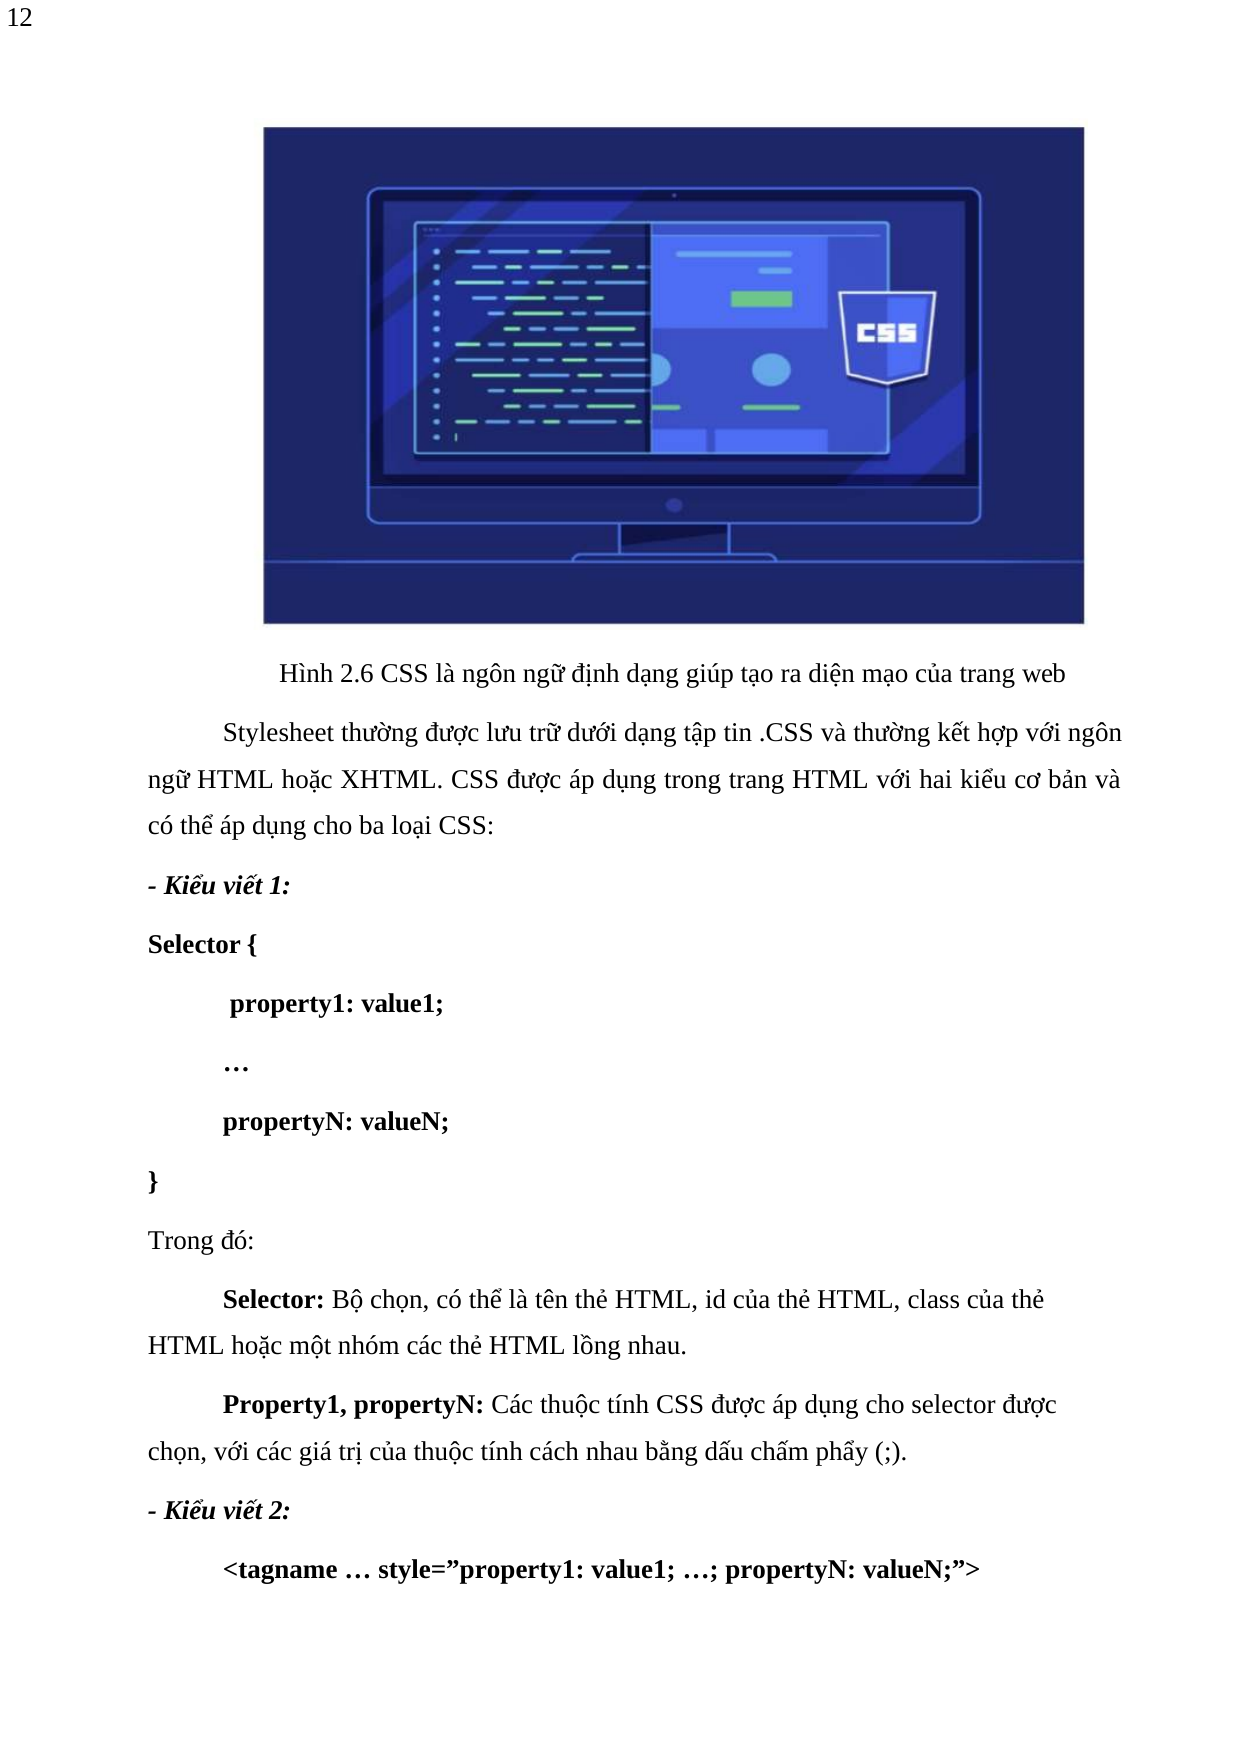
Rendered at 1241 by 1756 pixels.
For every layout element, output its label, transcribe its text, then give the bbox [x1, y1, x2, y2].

text } [148, 1165, 1201, 1196]
subtitle Selector { [148, 928, 1201, 959]
text Trong đó: [148, 1224, 1201, 1255]
text Property1, propertyN: Các thuộc tính CSS được áp dụng cho selector được chọn, với các giá trị của thuộc tính cách nhau bằng dấu chấm phẩy (;). [148, 1388, 1122, 1466]
text - Kiểu viết 2: [148, 1494, 1201, 1525]
text - Kiểu viết 1: [148, 869, 1201, 900]
text property1: value1; [229, 987, 1201, 1018]
subtitle propertyN: valueN; [223, 1106, 1201, 1137]
text … [223, 1046, 1201, 1077]
text Selector: Bộ chọn, có thể là tên thẻ HTML, id của thẻ HTML, class của thẻ HTML hoặc một nhóm các thẻ HTML lồng nhau. [148, 1283, 1122, 1361]
picture [253, 118, 1089, 630]
text Stylesheet thường được lưu trữ dưới dạng tập tin .CSS và thường kết hợp với ngôn ngữ HTML hoặc XHTML. CSS được áp dụng trong trang HTML với hai kiểu cơ bản và có thể áp dụng cho ba loại CSS: [148, 716, 1122, 841]
subtitle <tagname … style=”property1: value1; …; propertyN: valueN;”> [223, 1553, 1201, 1585]
text Hình 2.6 CSS là ngôn ngữ định dạng giúp tạo ra diện mạo của trang web [144, 657, 1201, 688]
